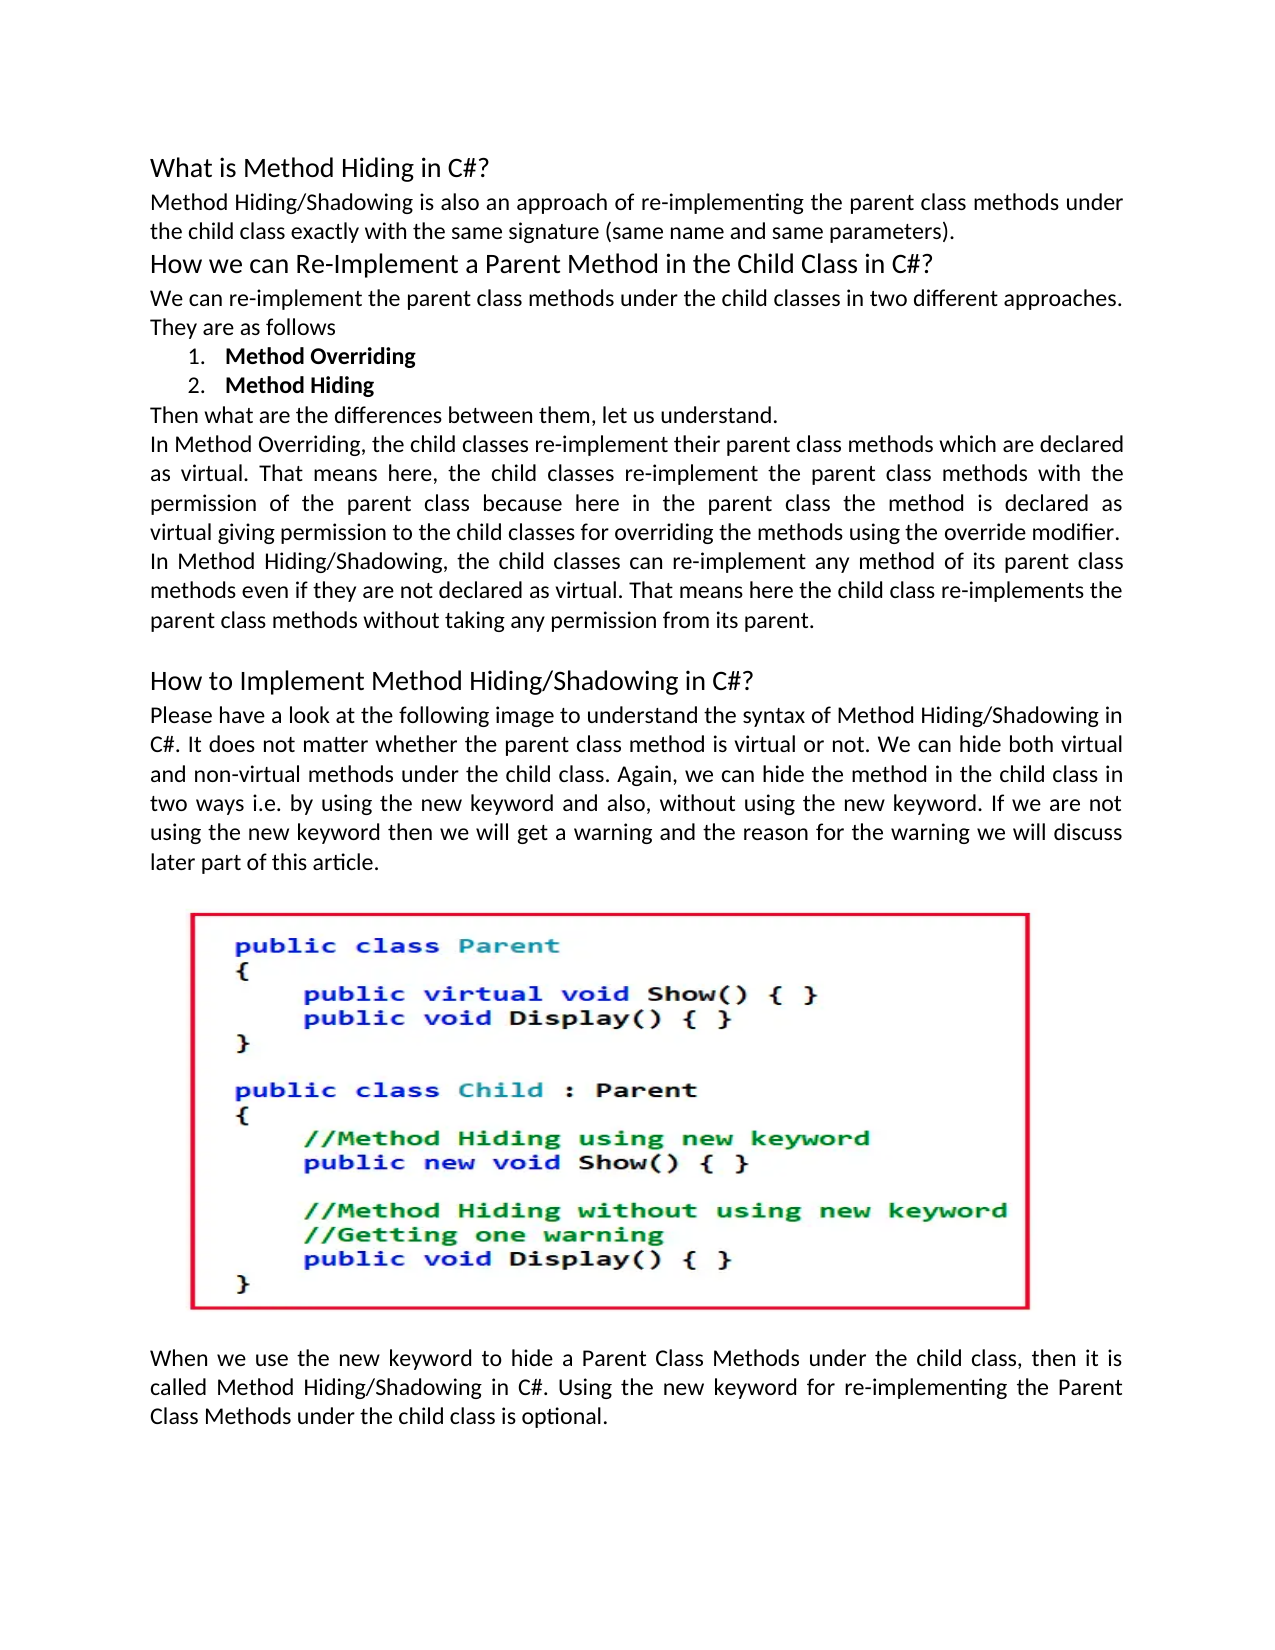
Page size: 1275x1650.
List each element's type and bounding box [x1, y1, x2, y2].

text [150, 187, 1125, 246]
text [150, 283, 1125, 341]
picture [150, 892, 1088, 1341]
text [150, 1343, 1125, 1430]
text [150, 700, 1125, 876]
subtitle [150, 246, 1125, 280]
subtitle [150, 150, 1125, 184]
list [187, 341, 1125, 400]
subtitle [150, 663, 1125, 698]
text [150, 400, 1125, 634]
